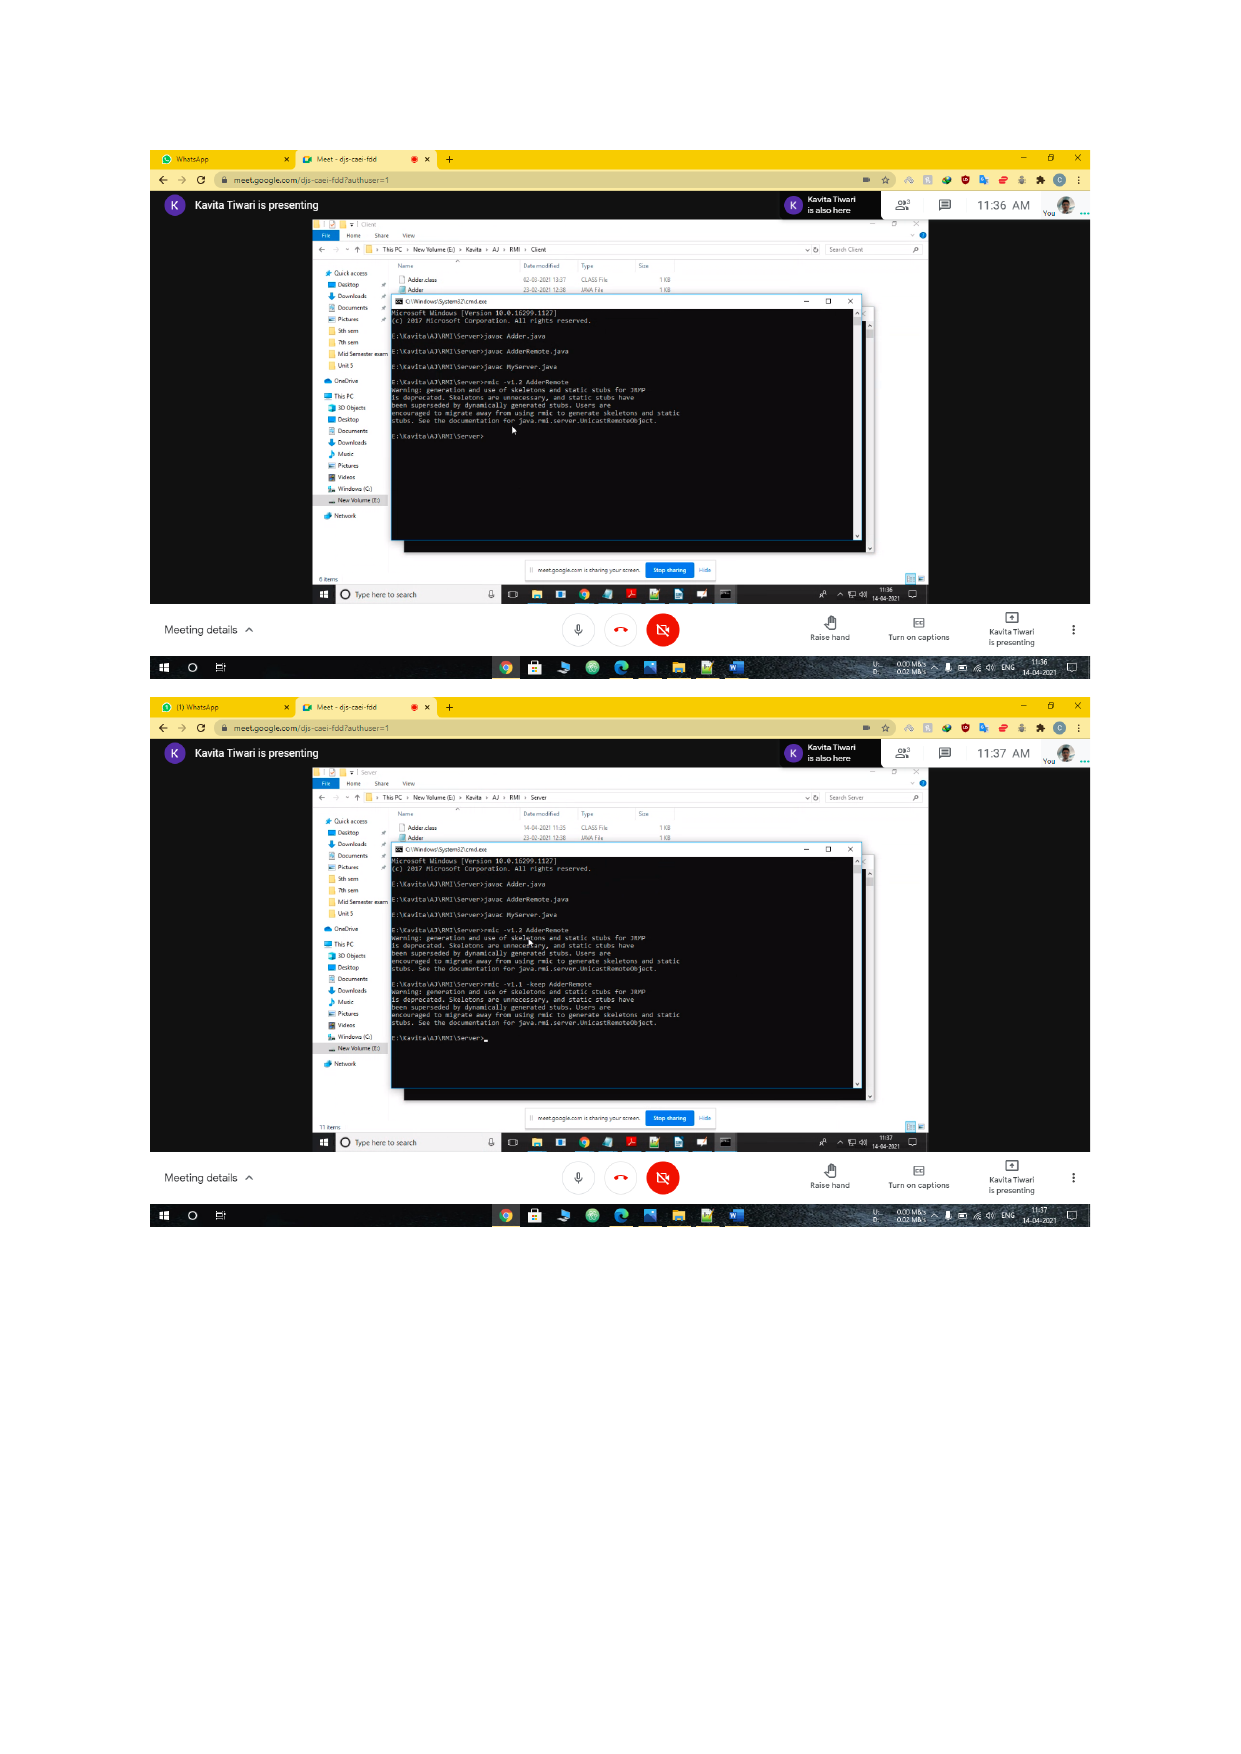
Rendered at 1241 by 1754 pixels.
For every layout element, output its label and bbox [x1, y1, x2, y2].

picture [150, 150, 1091, 679]
picture [150, 697, 1091, 1227]
